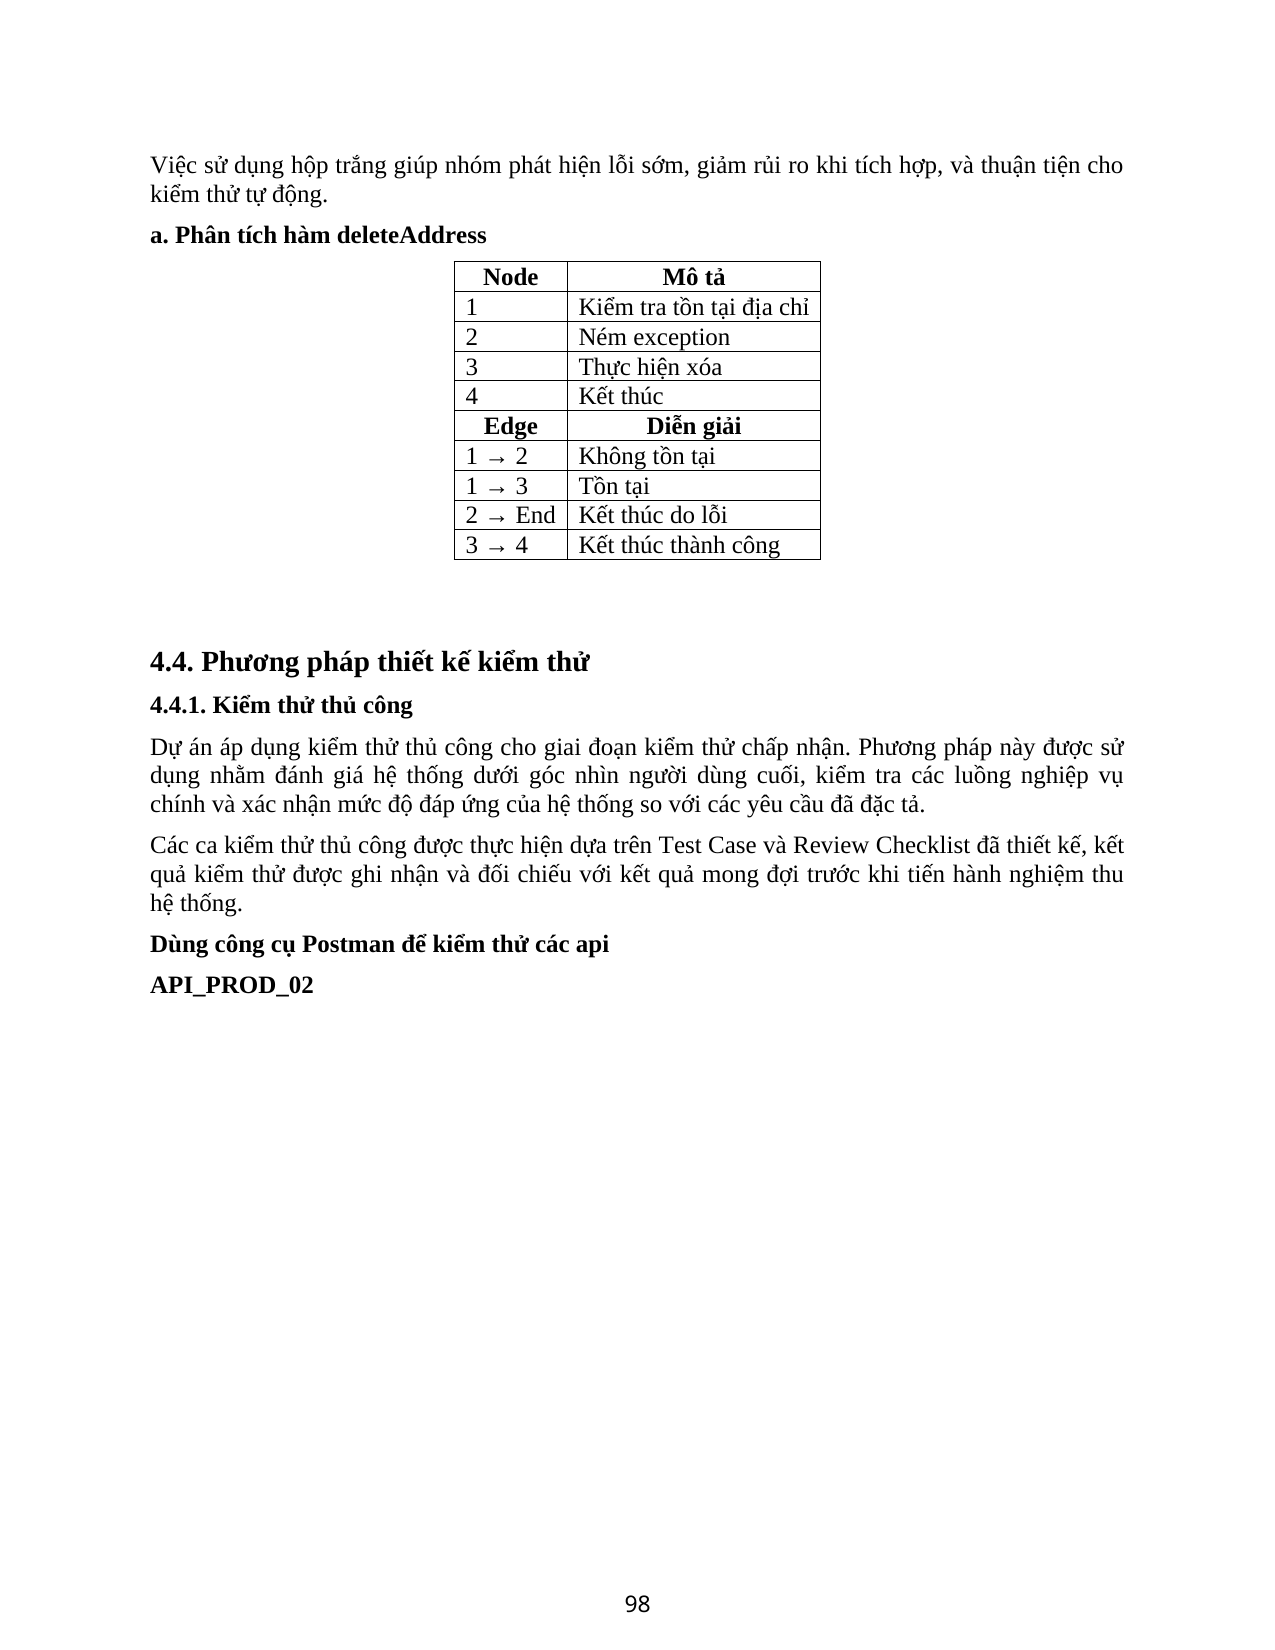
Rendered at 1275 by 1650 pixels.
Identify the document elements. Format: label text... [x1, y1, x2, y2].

table_cell 3 → 4 [455, 530, 567, 559]
table_cell 1 → 2 [455, 441, 567, 470]
text 4.4. Phương pháp thiết kế kiểm thử [150, 644, 1125, 678]
table_cell 2 [455, 322, 567, 351]
table_header Mô tả [568, 262, 820, 291]
text 4.4.1. Kiểm thử thủ công [150, 691, 1125, 719]
table_cell Kết thúc do lỗi [568, 501, 820, 529]
table_cell Ném exception [568, 322, 820, 351]
table_cell Diễn giải [568, 411, 820, 440]
table_header Node [455, 262, 567, 291]
text Việc sử dụng hộp trắng giúp nhóm phát hiện lỗi sớm, giảm rủi ro khi tích hợp, và thuận tiện cho kiểm thử tự động. [150, 150, 1125, 207]
table_cell 1 → 3 [455, 471, 567, 499]
text a. Phân tích hàm deleteAddress [150, 220, 1125, 249]
table_cell 1 [455, 292, 567, 321]
table_cell 2 → End [455, 501, 567, 529]
table_cell 3 [455, 352, 567, 380]
text API_PROD_02 [150, 971, 1125, 999]
table_cell Kiểm tra tồn tại địa chỉ [568, 292, 820, 321]
table_cell Tồn tại [568, 471, 820, 499]
text Dùng công cụ Postman để kiểm thử các api [150, 929, 1125, 958]
table_cell 4 [455, 381, 567, 410]
text Dự án áp dụng kiểm thử thủ công cho giai đoạn kiểm thử chấp nhận. Phương pháp này được sử dụng nhằm đánh giá hệ thống dưới góc nhìn người dùng cuối, kiểm tra các luồng nghiệp vụ chính và xác nhận mức độ đáp ứng của hệ thống so với các yêu cầu đã đặc tả. [150, 732, 1125, 818]
table_cell Thực hiện xóa [568, 352, 820, 380]
table_cell Không tồn tại [568, 441, 820, 470]
table_cell Edge [455, 411, 567, 440]
table_cell Kết thúc thành công [568, 530, 820, 559]
text Các ca kiểm thử thủ công được thực hiện dựa trên Test Case và Review Checklist đã thiết kế, kết quả kiểm thử được ghi nhận và đối chiếu với kết quả mong đợi trước khi tiến hành nghiệm thu hệ thống. [150, 831, 1125, 917]
table_cell Kết thúc [568, 381, 820, 410]
